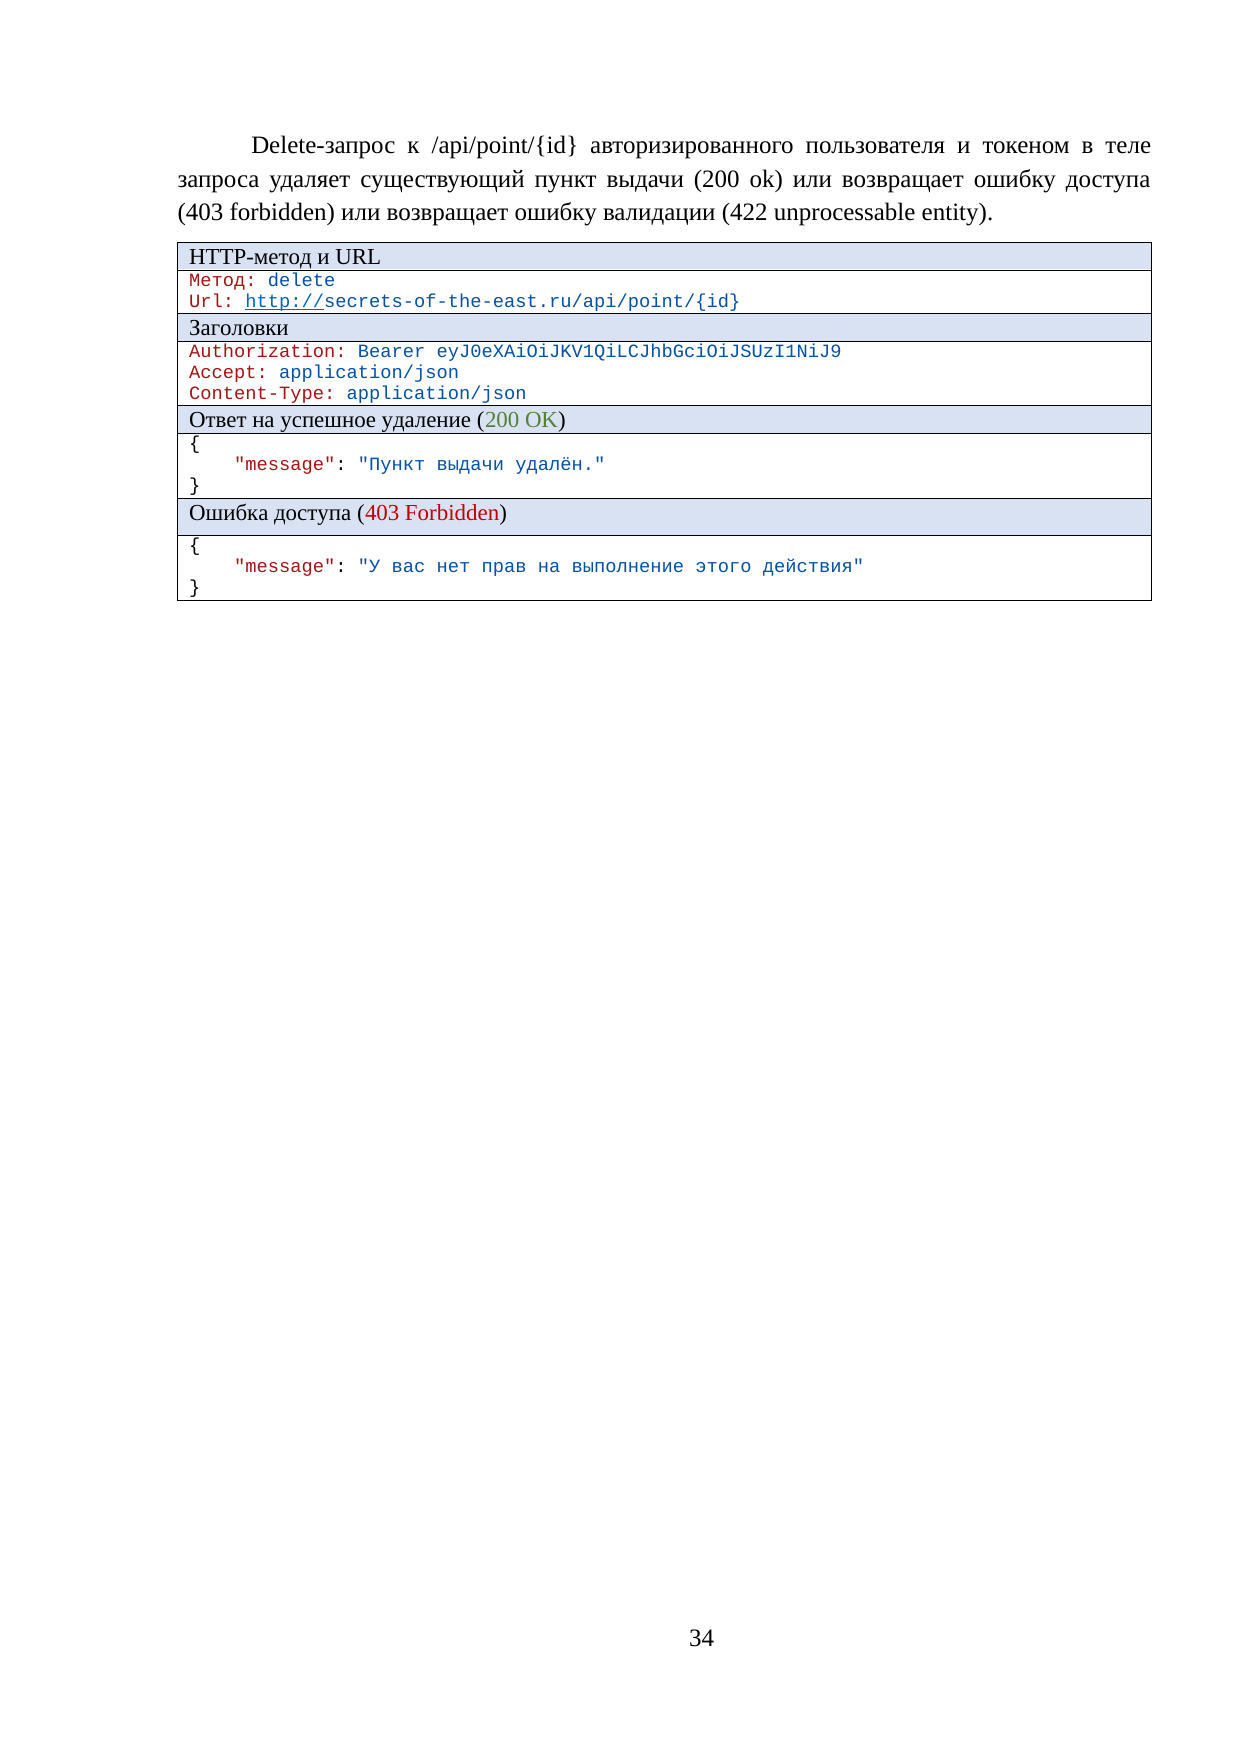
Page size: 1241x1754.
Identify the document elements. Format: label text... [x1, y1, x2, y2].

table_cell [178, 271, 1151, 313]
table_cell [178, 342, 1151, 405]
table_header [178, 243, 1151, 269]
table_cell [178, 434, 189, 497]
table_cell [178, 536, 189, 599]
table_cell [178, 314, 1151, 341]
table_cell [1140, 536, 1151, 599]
text Delete-запрос к /api/point/{id} авторизированного пользователя и токеном в теле запроса удаляет существующий пункт выдачи (200 ok) или возвращает ошибку доступа (403 forbidden) или возвращает ошибку валидации (422 unprocessable entity). [177, 131, 1152, 225]
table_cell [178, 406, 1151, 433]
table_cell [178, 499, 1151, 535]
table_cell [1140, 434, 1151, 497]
